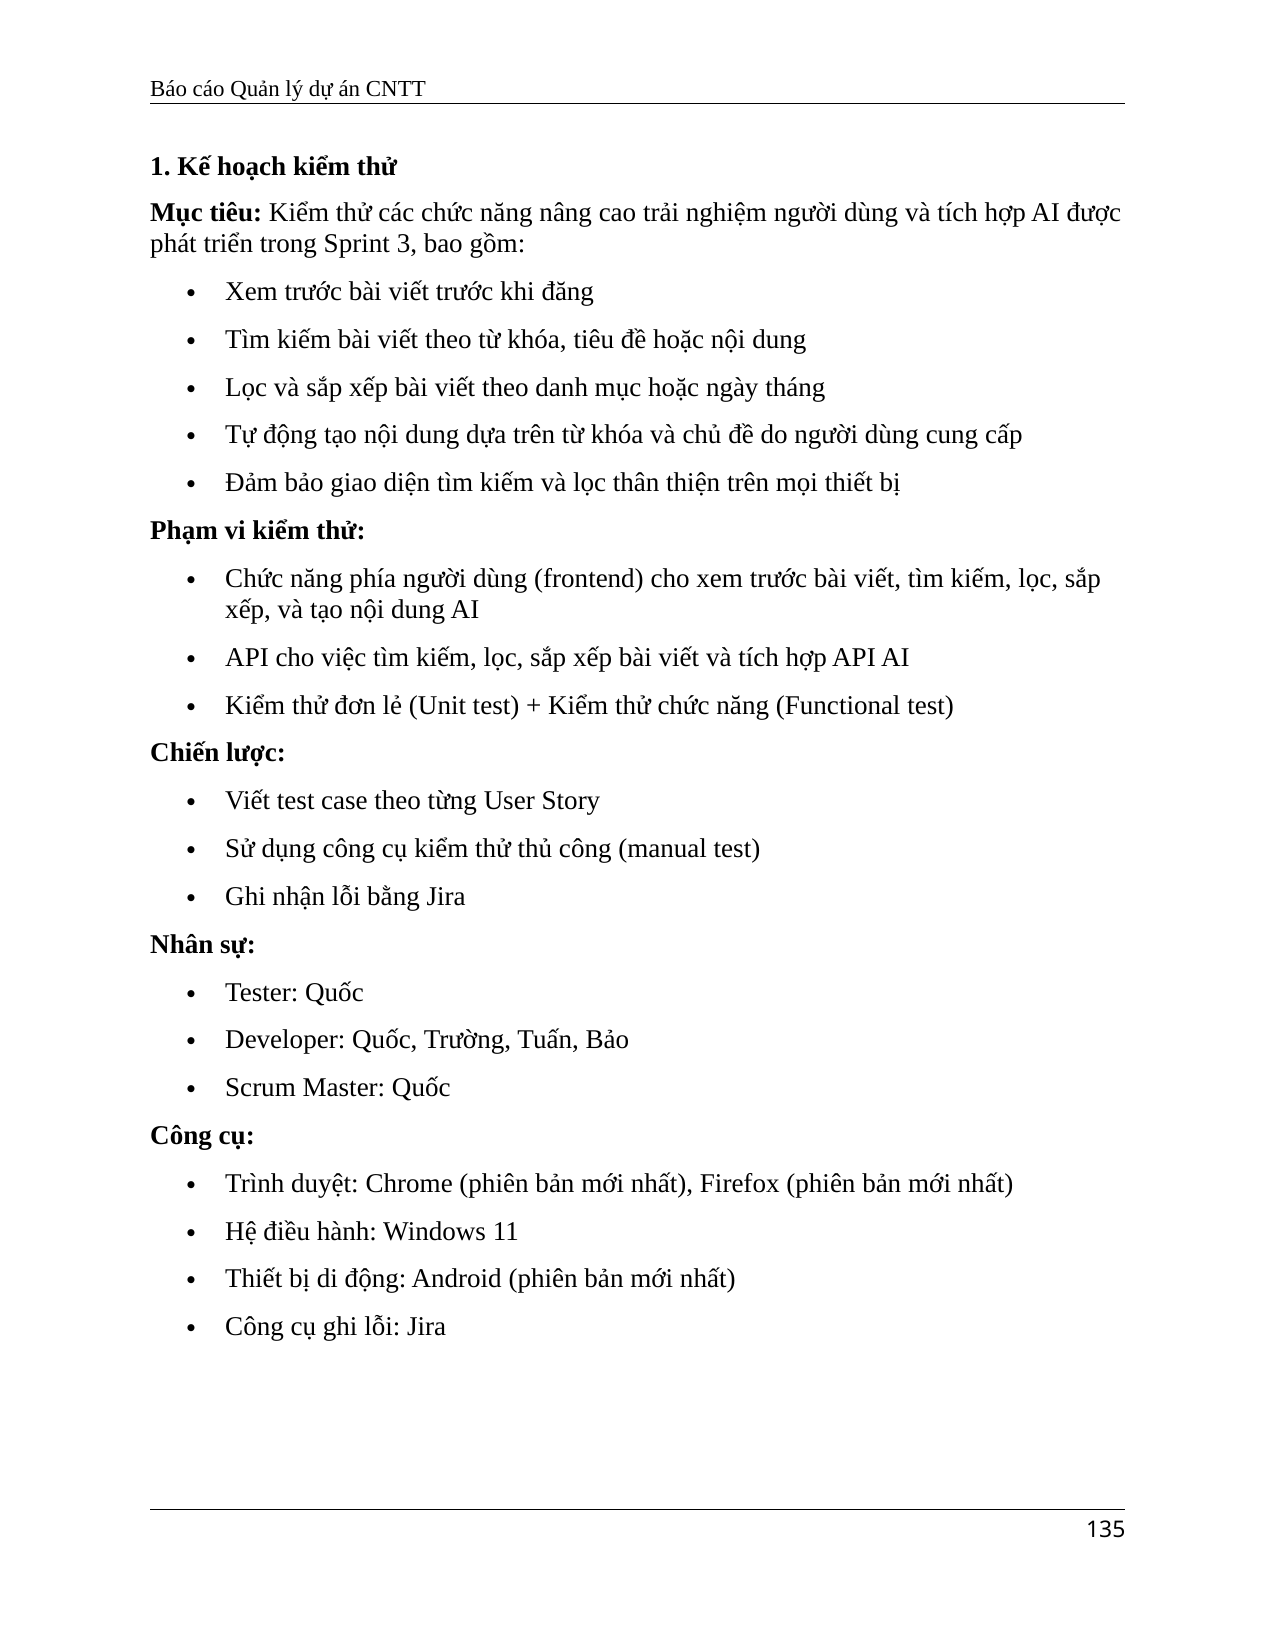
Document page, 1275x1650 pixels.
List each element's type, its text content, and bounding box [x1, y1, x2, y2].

text Mục tiêu: Kiểm thử các chức năng nâng cao trải nghiệm người dùng và tích hợp AI được phát triển trong Sprint 3, bao gồm: [150, 196, 1125, 258]
list Hệ điều hành: Windows 11 [187, 1215, 1125, 1246]
list Xem trước bài viết trước khi đăng [187, 275, 1125, 306]
list API cho việc tìm kiếm, lọc, sắp xếp bài viết và tích hợp API AI [187, 641, 1125, 672]
list Công cụ ghi lỗi: Jira [187, 1310, 1125, 1341]
text Công cụ: [150, 1119, 1125, 1150]
list Chức năng phía người dùng (frontend) cho xem trước bài viết, tìm kiếm, lọc, sắp xếp, và tạo nội dung AI [187, 562, 1125, 624]
text Phạm vi kiểm thử: [150, 514, 1125, 545]
list Tự động tạo nội dung dựa trên từ khóa và chủ đề do người dùng cung cấp [187, 418, 1125, 450]
list Kiểm thử đơn lẻ (Unit test) + Kiểm thử chức năng (Functional test) [187, 689, 1125, 720]
list Developer: Quốc, Trường, Tuấn, Bảo [187, 1023, 1125, 1054]
text Nhân sự: [150, 928, 1125, 959]
list Sử dụng công cụ kiểm thử thủ công (manual test) [187, 832, 1125, 863]
list Thiết bị di động: Android (phiên bản mới nhất) [187, 1262, 1125, 1294]
list Lọc và sắp xếp bài viết theo danh mục hoặc ngày tháng [187, 371, 1125, 402]
list Đảm bảo giao diện tìm kiếm và lọc thân thiện trên mọi thiết bị [187, 466, 1125, 497]
list Trình duyệt: Chrome (phiên bản mới nhất), Firefox (phiên bản mới nhất) [187, 1167, 1125, 1198]
subtitle 1. Kế hoạch kiểm thử [150, 150, 1125, 181]
list Tester: Quốc [187, 976, 1125, 1007]
text Chiến lược: [150, 737, 1125, 768]
list Tìm kiếm bài viết theo từ khóa, tiêu đề hoặc nội dung [187, 323, 1125, 354]
list Scrum Master: Quốc [187, 1071, 1125, 1102]
list Viết test case theo từng User Story [187, 784, 1125, 816]
list Ghi nhận lỗi bằng Jira [187, 880, 1125, 911]
